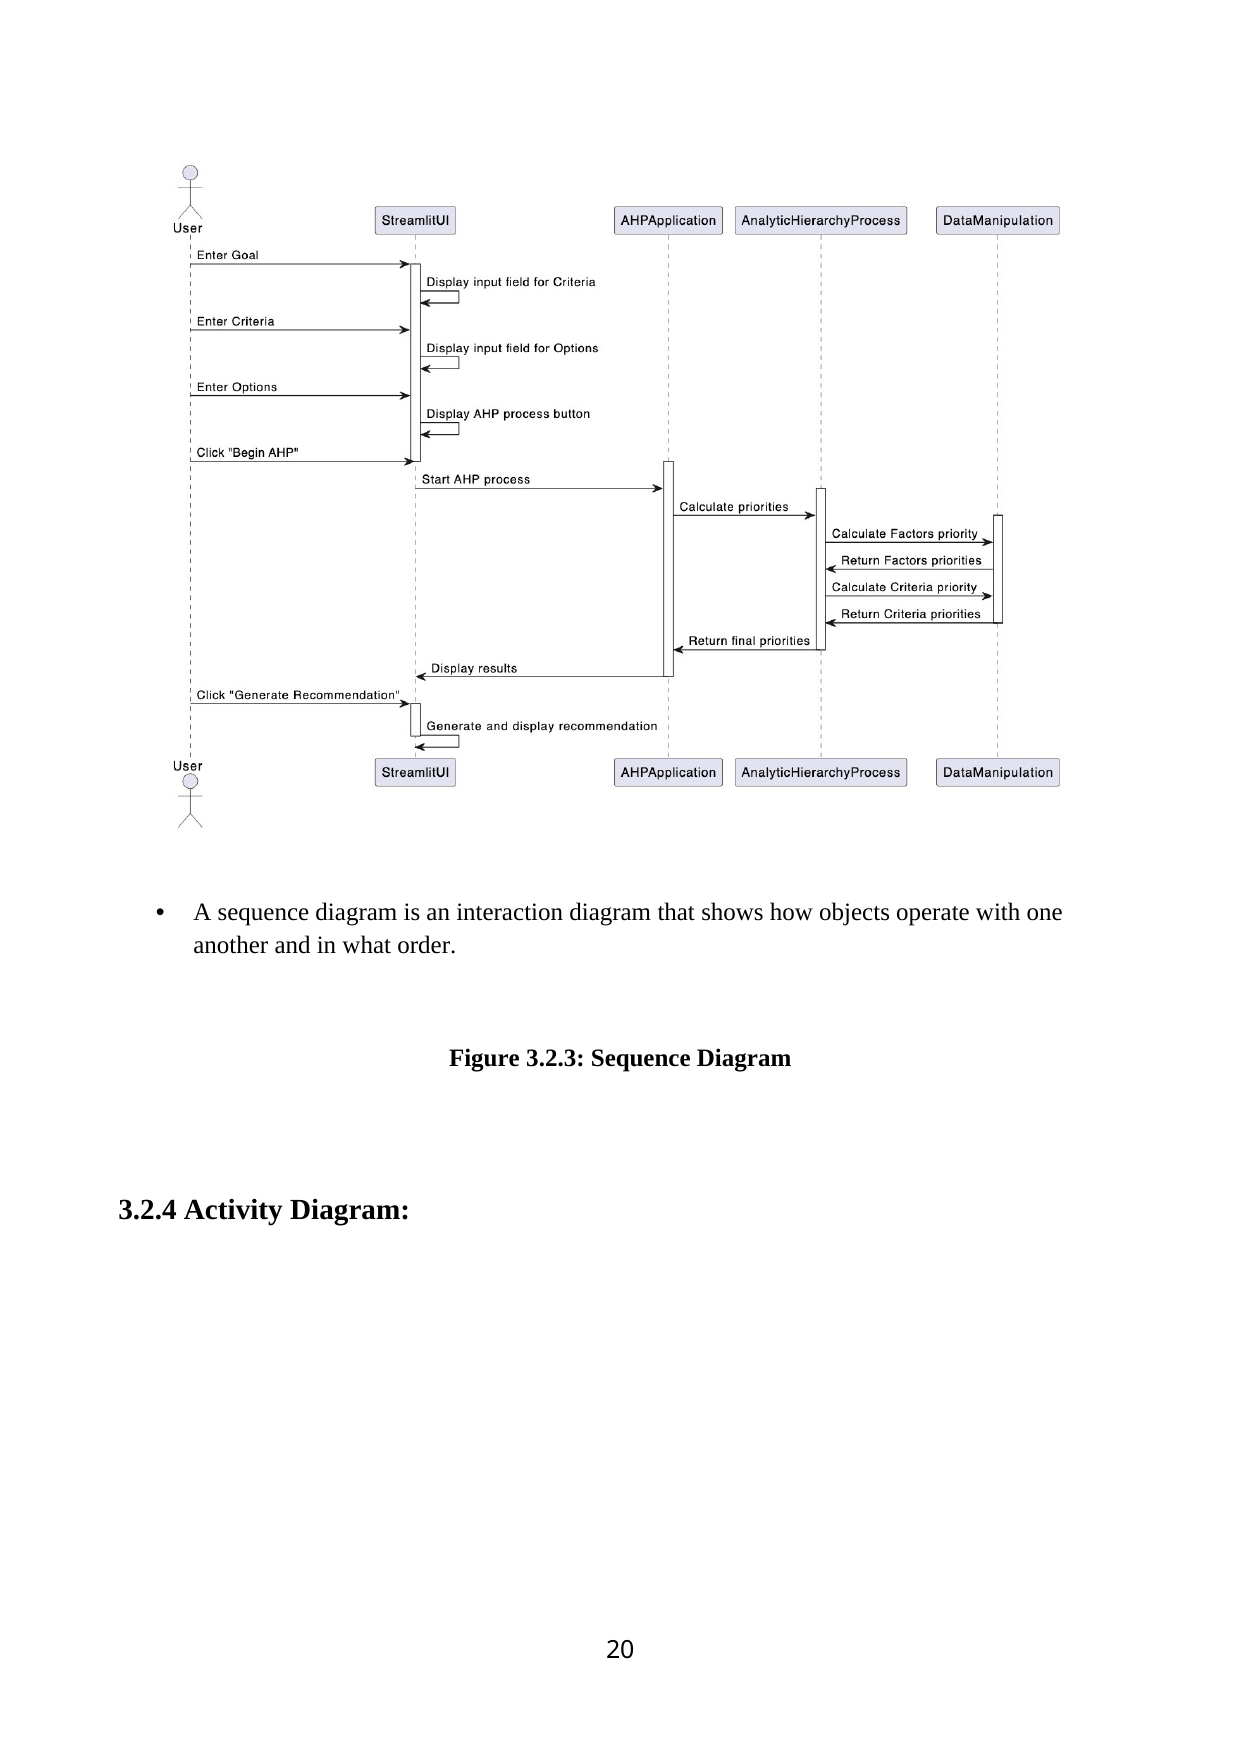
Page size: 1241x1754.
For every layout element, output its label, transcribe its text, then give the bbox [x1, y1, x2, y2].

text 3.2.4 Activity Diagram: [118, 1192, 1122, 1225]
picture [117, 94, 1122, 868]
list A sequence diagram is an interaction diagram that shows how objects operate with one another and in what order. [156, 868, 1122, 959]
text Figure 3.2.3: Sequence Diagram [118, 1043, 1122, 1072]
